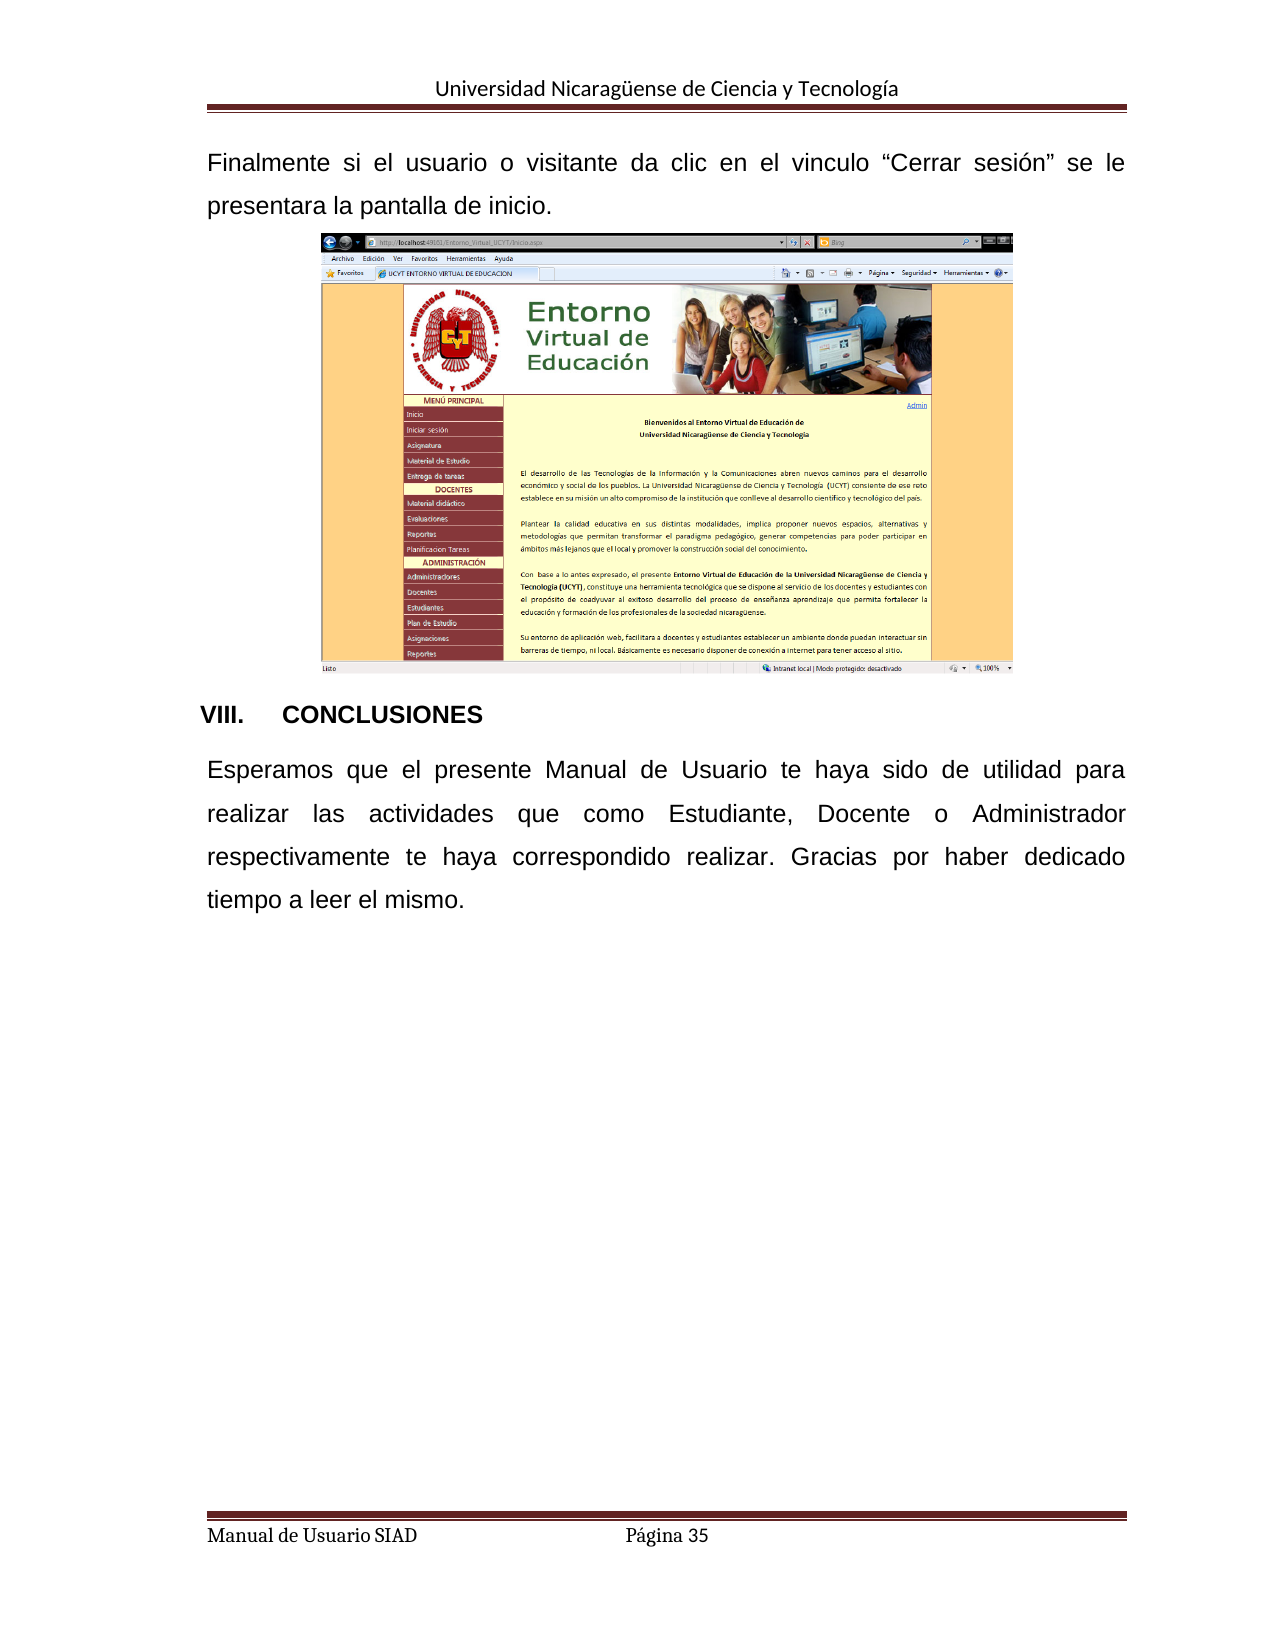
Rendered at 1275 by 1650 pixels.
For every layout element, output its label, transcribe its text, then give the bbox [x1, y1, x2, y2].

text Esperamos que el presente Manual de Usuario te haya sido de utilidad para realizar las actividades que como Estudiante, Docente o Administrador respectivamente te haya correspondido realizar. Gracias por haber dedicado tiempo a leer el mismo. [207, 756, 1127, 914]
text Finalmente si el usuario o visitante da clic en el vinculo “Cerrar sesión” se le presentara la pantalla de inicio. [207, 148, 1127, 219]
picture [321, 233, 1013, 674]
list CONCLUSIONES [244, 700, 1127, 729]
